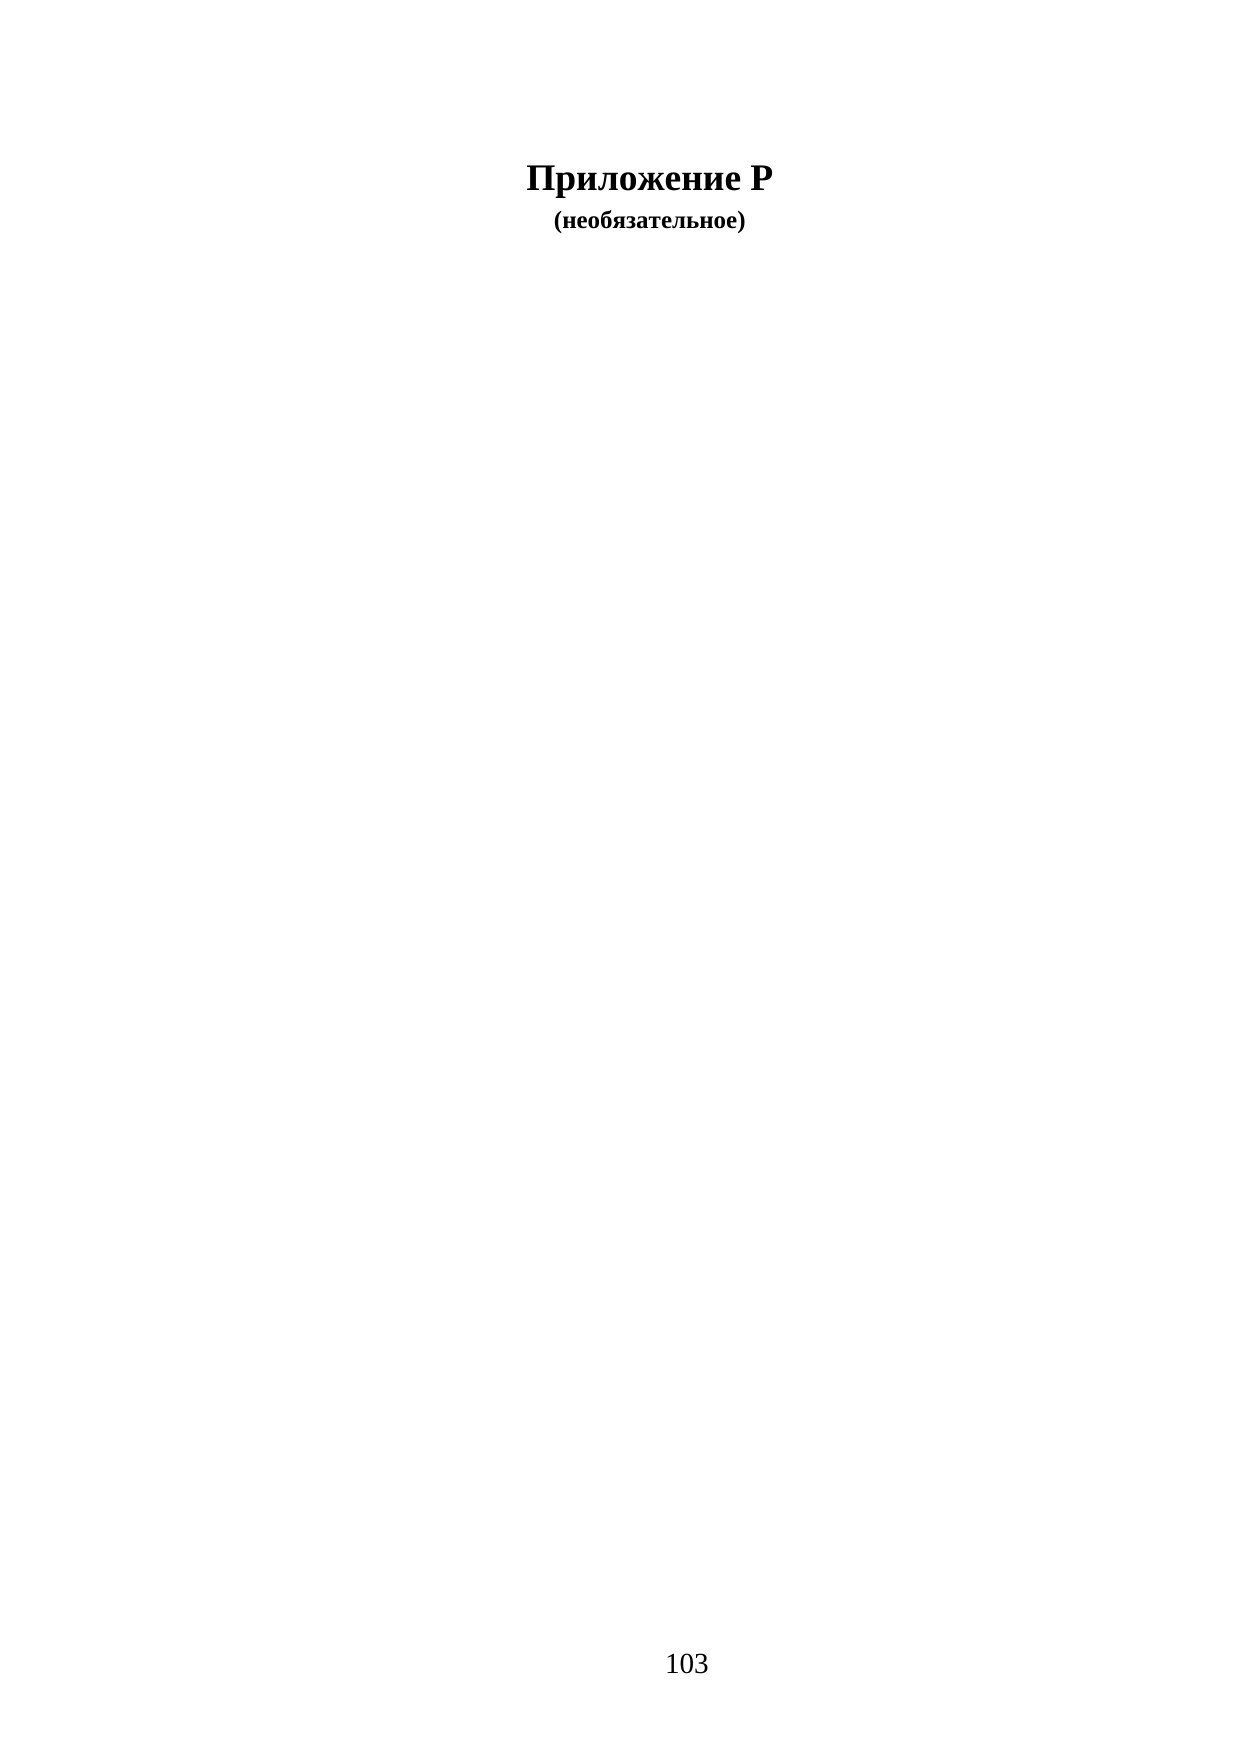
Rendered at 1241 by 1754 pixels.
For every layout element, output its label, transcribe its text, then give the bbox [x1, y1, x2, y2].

text (необязательное) [118, 205, 1181, 234]
